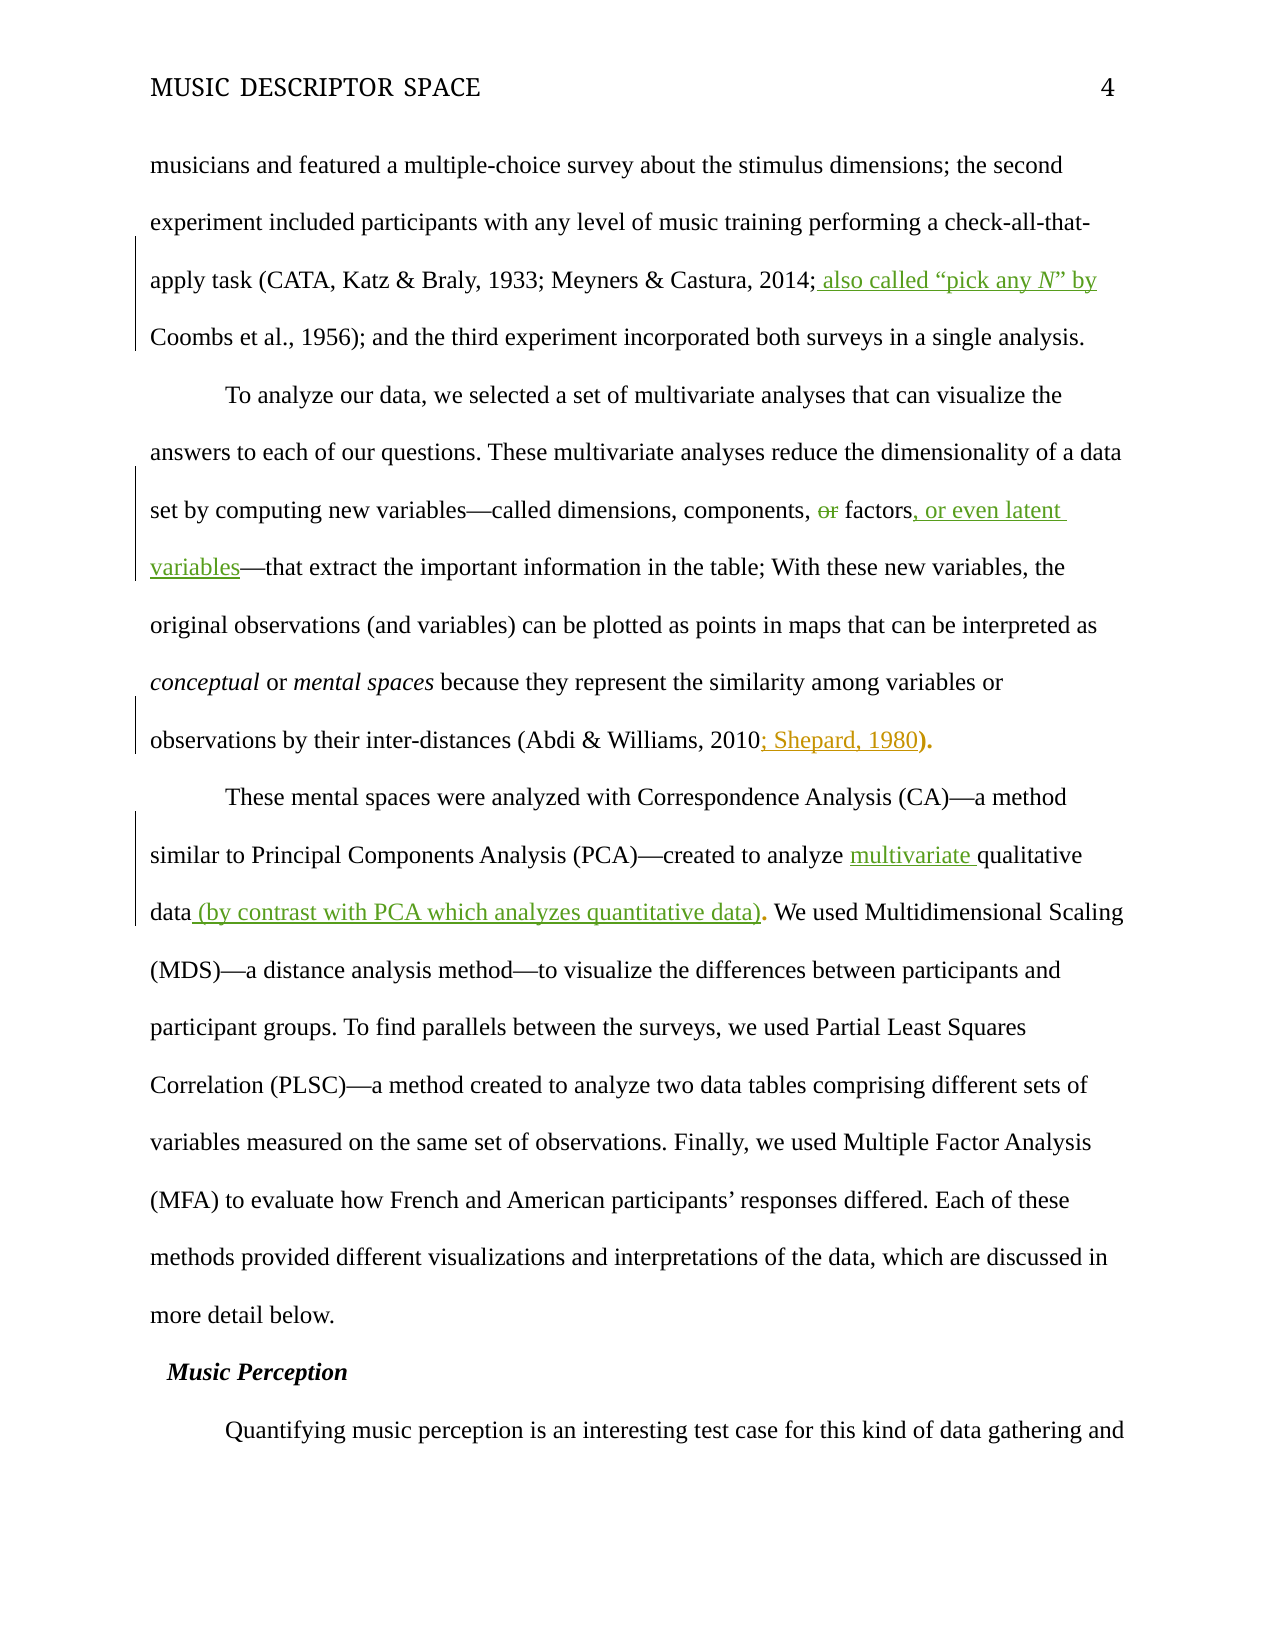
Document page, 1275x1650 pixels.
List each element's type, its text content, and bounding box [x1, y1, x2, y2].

text These mental spaces were analyzed with Correspondence Analysis (CA)—a method similar to Principal Components Analysis (PCA)—created to analyze qualitative data. We used Multidimensional Scaling (MDS)—a distance analysis method—to visualize the differences between participants and participant groups. To find parallels between the surveys, we used Partial Least Squares Correlation (PLSC)—a method created to analyze two data tables comprising different sets of variables measured on the same set of observations. Finally, we used Multiple Factor Analysis (MFA) to evaluate how French and American participants’ responses differed. Each of these methods provided different visualizations and interpretations of the data, which are discussed in more detail below. [150, 782, 1125, 1329]
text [150, 150, 1125, 351]
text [150, 1415, 1125, 1444]
text To analyze our data, we selected a set of multivariate analyses that can visualize the answers to each of our questions. These multivariate analyses reduce the dimensionality of a data set by computing new variables—called dimensions, components, factors—that extract the important information in the table; With these new variables, the original observations (and variables) can be plotted as points in maps that can be interpreted as conceptual or mental spaces because they represent the similarity among variables or observations by their inter-distances (Abdi & Williams, 2010). [150, 380, 1125, 754]
subtitle Music Perception [167, 1357, 1125, 1386]
